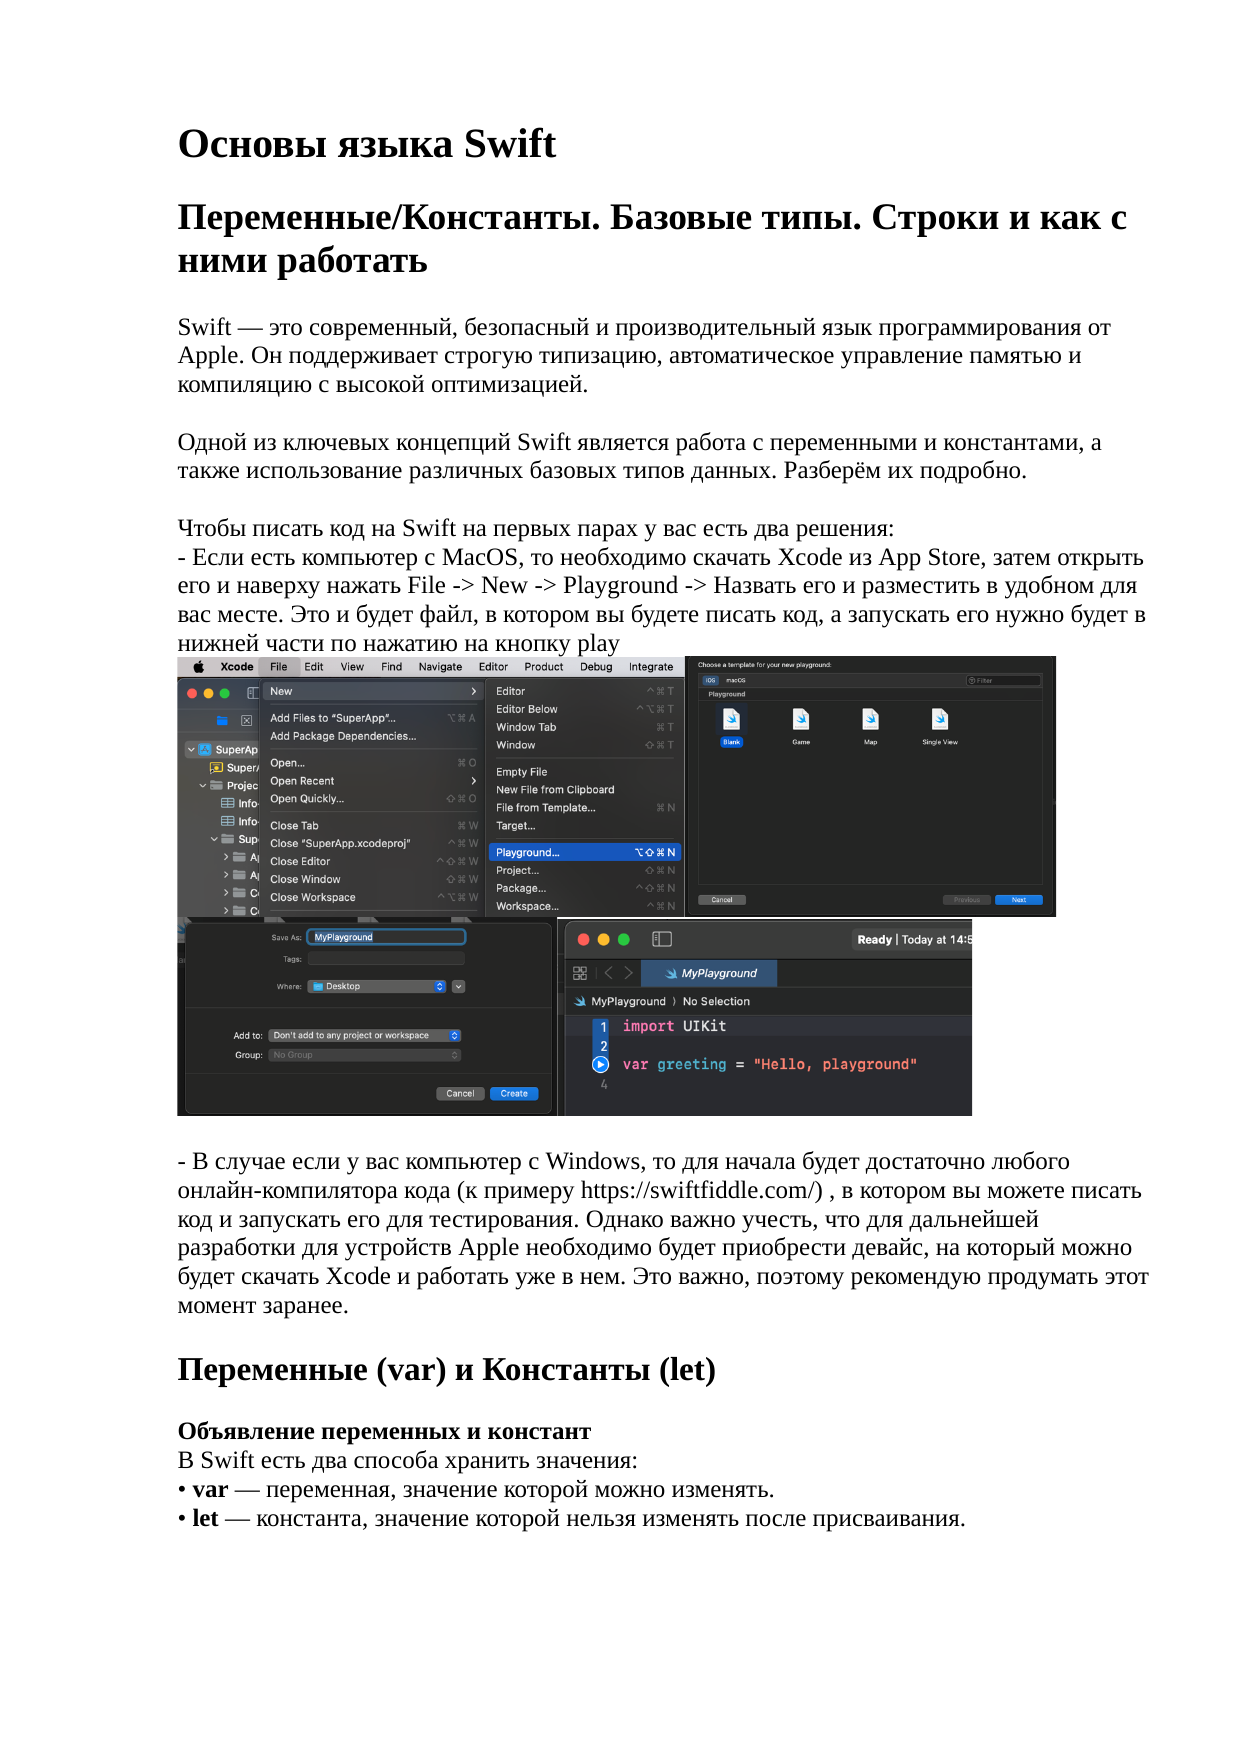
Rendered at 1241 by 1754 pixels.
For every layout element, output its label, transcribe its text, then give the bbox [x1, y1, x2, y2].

text - В случае если у вас компьютер c Windows, то для начала будет достаточно любого онлайн-компилятора кода (к примеру https://swiftfiddle.com/) , в котором вы можете писать код и запускать его для тестирования. Однако важно учесть, что для дальнейшей разработки для устройств Apple необходимо будет приобрести девайс, на который можно будет скачать Xcode и работать уже в нем. Это важно, поэтому рекомендую продумать этот момент заранее. [177, 1146, 1152, 1349]
text Переменные/Константы. Базовые типы. Строки и как с ними работать [177, 195, 1152, 312]
picture [177, 656, 1057, 1116]
text Переменные (var) и Константы (let) [177, 1349, 1152, 1388]
text • var — переменная, значение которой можно изменять. [177, 1474, 1152, 1503]
text • let — константа, значение которой нельзя изменять после присваивания. [177, 1503, 1152, 1531]
text Объявление переменных и констант [177, 1416, 1152, 1445]
text Swift — это современный, безопасный и производительный язык программирования от Apple. Он поддерживает строгую типизацию, автоматическое управление памятью и компиляцию с высокой оптимизацией. [177, 312, 1152, 398]
text В Swift есть два способа хранить значения: [177, 1445, 1152, 1474]
text Одной из ключевых концепций Swift является работа с переменными и константами, а также использование различных базовых типов данных. Разберём их подробно. [177, 427, 1152, 484]
text Основы языка Swift [177, 118, 1152, 166]
